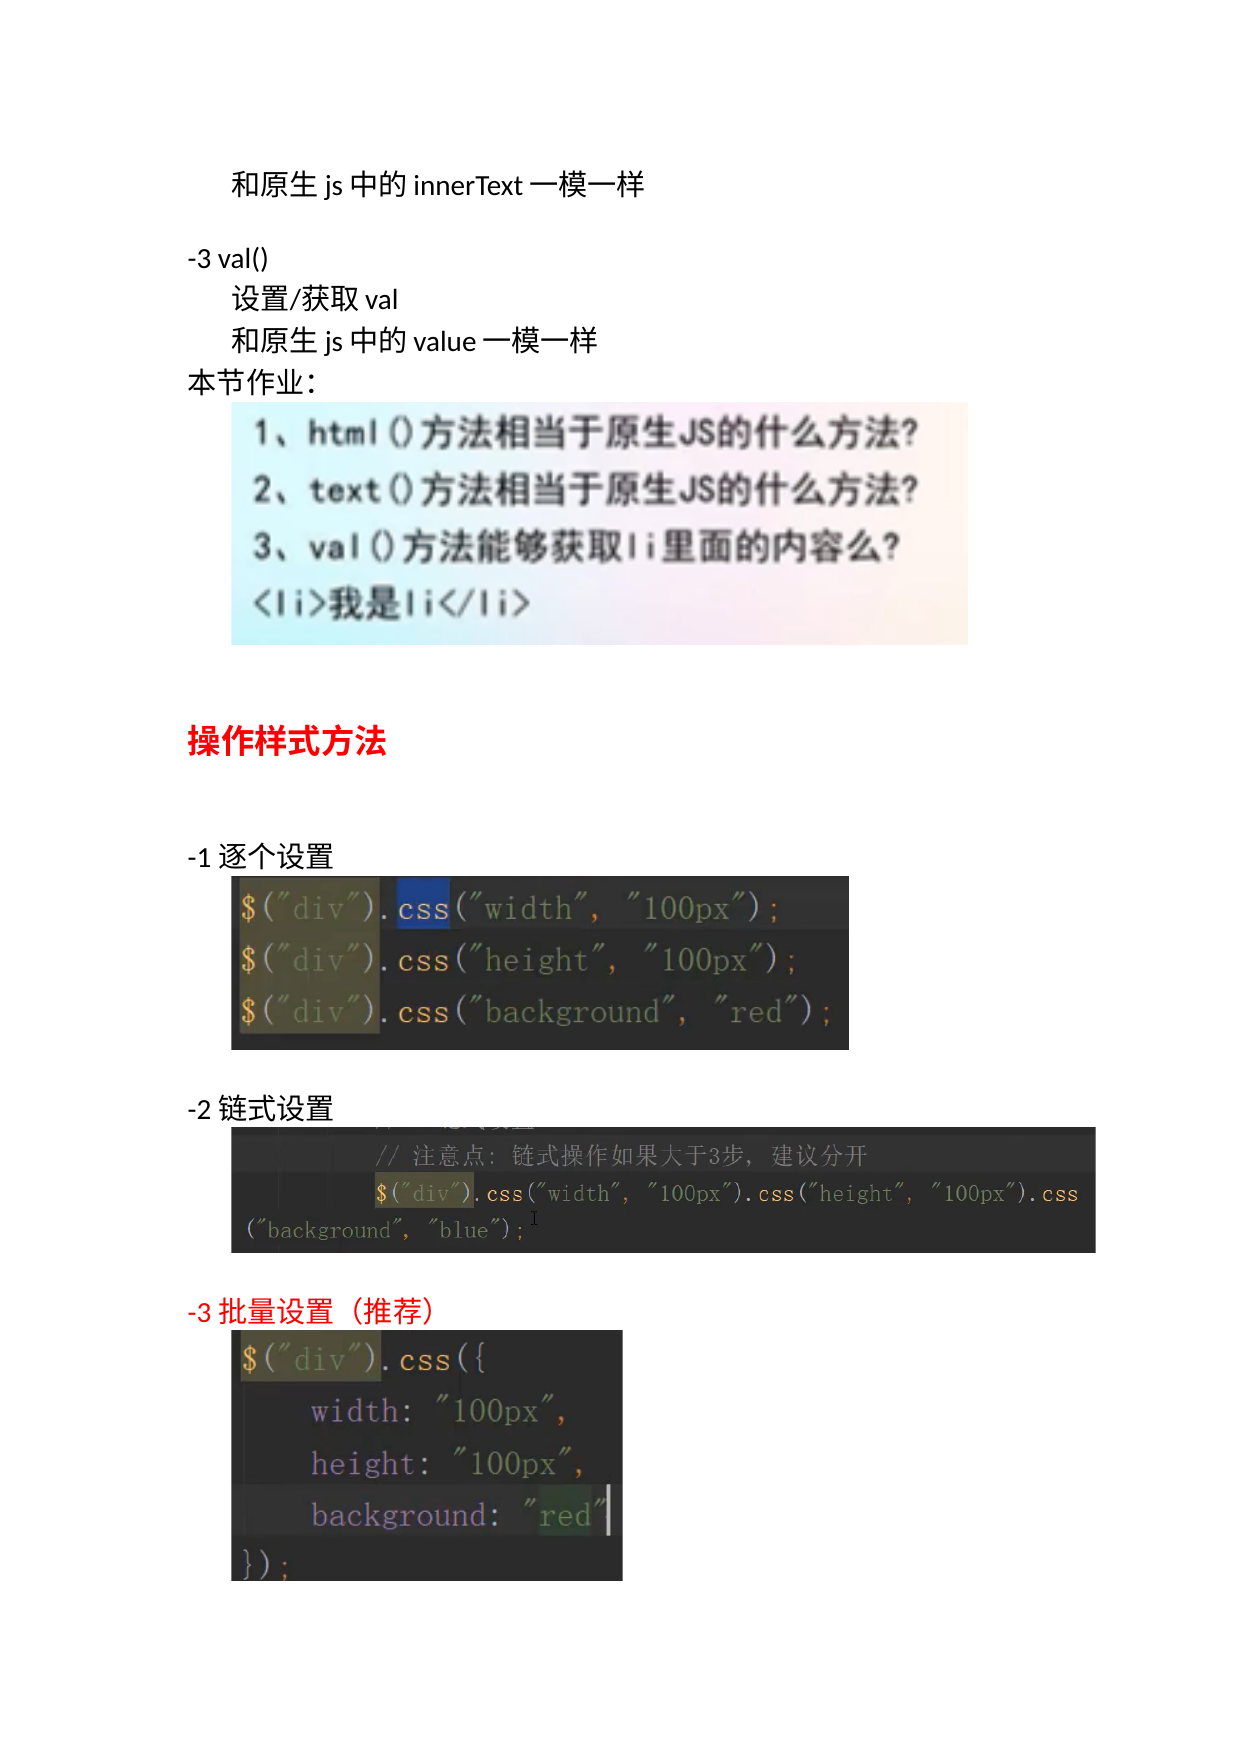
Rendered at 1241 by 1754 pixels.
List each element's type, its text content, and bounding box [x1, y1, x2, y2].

text 本节作业： [187, 360, 1053, 402]
picture [231, 876, 849, 1050]
text 和原生js中的value一模一样 [187, 318, 1053, 360]
subtitle 操作样式方法 [187, 707, 1053, 772]
picture [231, 1127, 1096, 1253]
text 设置/获取val [187, 276, 1053, 318]
picture [231, 1330, 623, 1581]
text -3 val() [187, 240, 1053, 276]
text -3 批量设置（推荐） [187, 1288, 1053, 1331]
text 和原生js中的innerText一模一样 [187, 162, 1053, 204]
picture [231, 402, 969, 645]
text -2 链式设置 [187, 1085, 1053, 1128]
text -1 逐个设置 [187, 834, 1053, 876]
